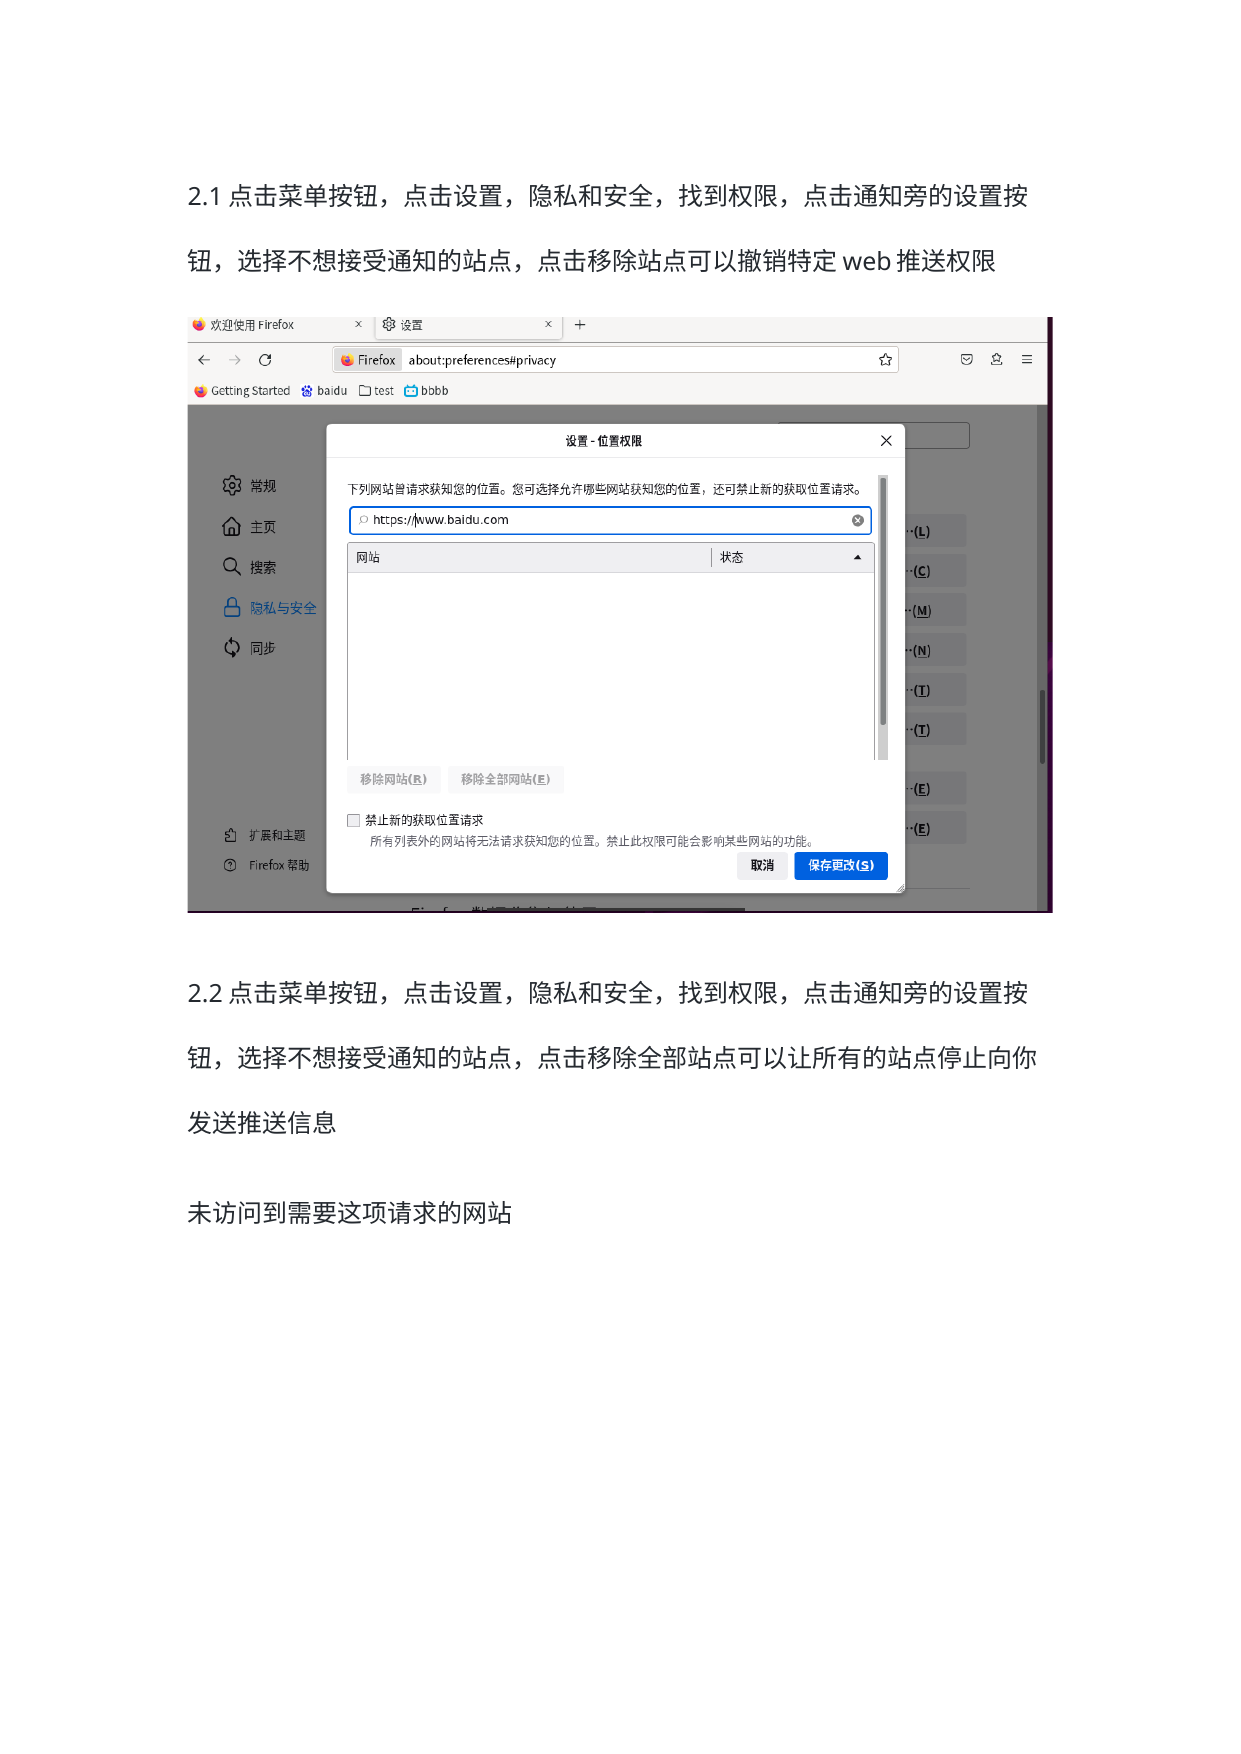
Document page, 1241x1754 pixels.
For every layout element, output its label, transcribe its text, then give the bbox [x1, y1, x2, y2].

text 2.1点击菜单按钮，点击设置，隐私和安全，找到权限，点击通知旁的设置按钮，选择不想接受通知的站点，点击移除站点可以撤销特定web推送权限 [187, 162, 1053, 292]
picture [187, 317, 1053, 913]
text 未访问到需要这项请求的网站 [187, 1179, 1053, 1244]
text 2.2点击菜单按钮，点击设置，隐私和安全，找到权限，点击通知旁的设置按钮，选择不想接受通知的站点，点击移除全部站点可以让所有的站点停止向你发送推送信息 [187, 959, 1053, 1154]
